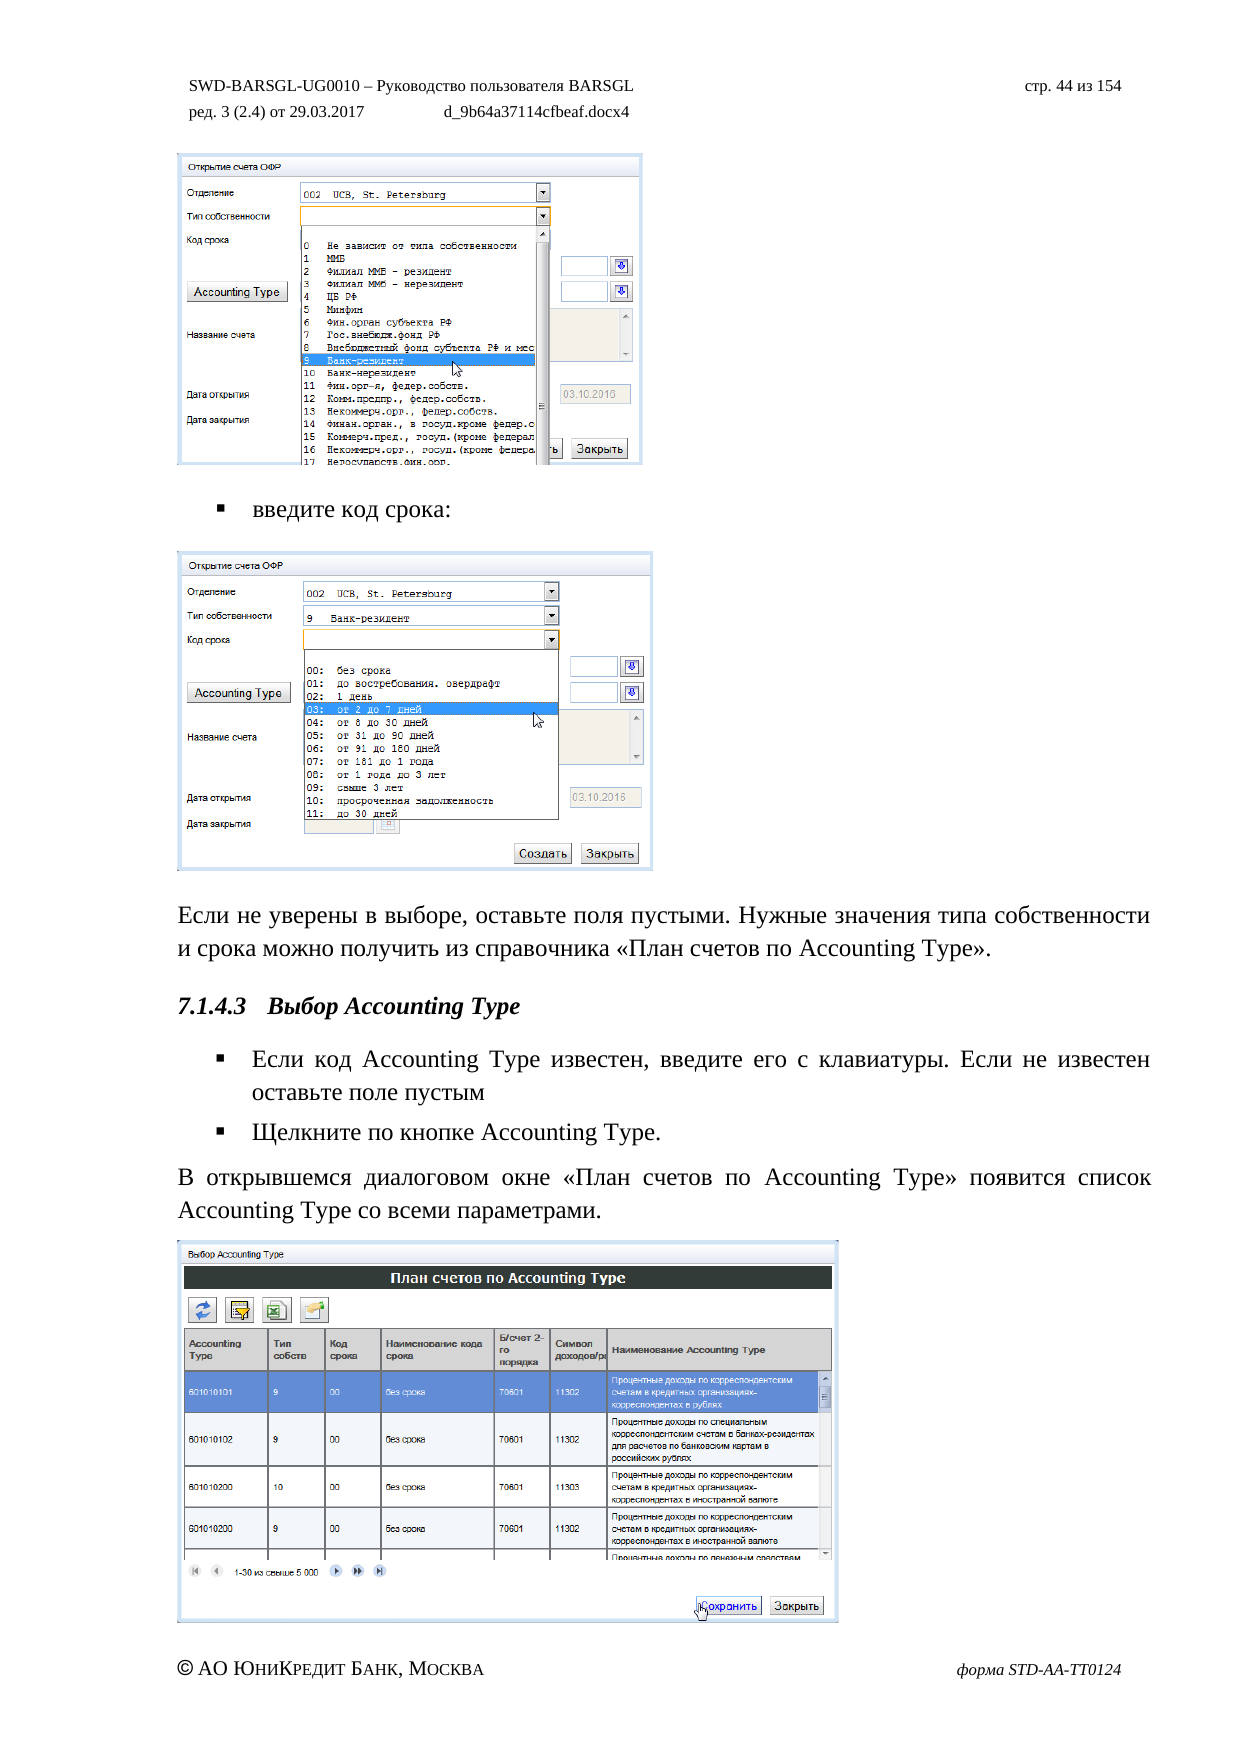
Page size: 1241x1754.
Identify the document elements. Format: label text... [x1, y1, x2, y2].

picture [177, 1240, 839, 1623]
subtitle Выбор Accounting Type [177, 991, 1152, 1019]
picture [177, 551, 654, 871]
picture [177, 153, 643, 465]
text Если не уверены в выборе, оставьте поля пустыми. Нужные значения типа собственности и срока можно получить из справочника «План счетов по Accounting Type». [177, 900, 1152, 961]
list Если код Accounting Type известен, введите его с клавиатуры. Если не известен оставьте поле пустым [214, 1044, 1152, 1106]
list Щелкните по кнопке Accounting Type. [214, 1117, 1152, 1146]
list введите код срока: [215, 494, 1152, 522]
text В открывшемся диалоговом окне «План счетов по Accounting Type» появится список Accounting Type со всеми параметрами. [177, 1162, 1152, 1224]
